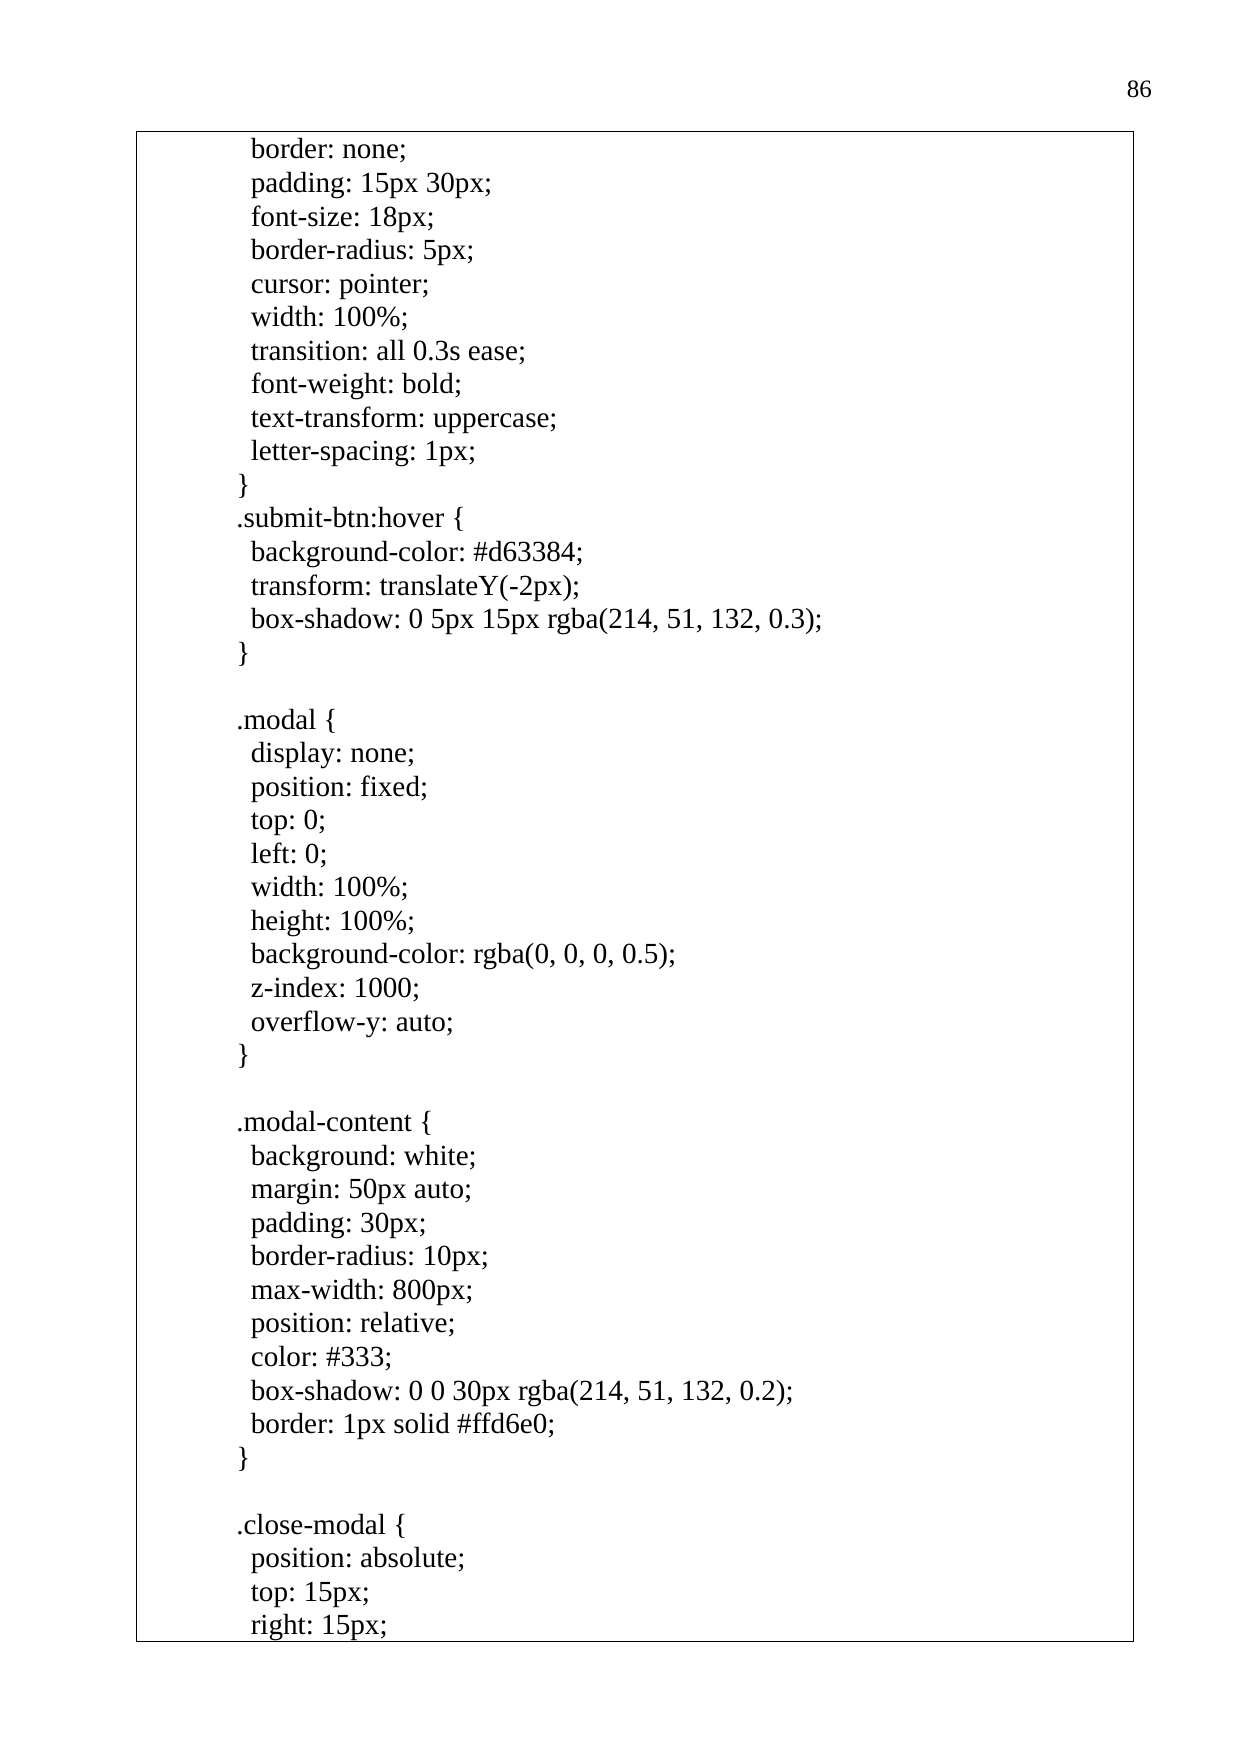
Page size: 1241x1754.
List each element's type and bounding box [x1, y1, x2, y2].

table_header [137, 132, 1133, 1641]
